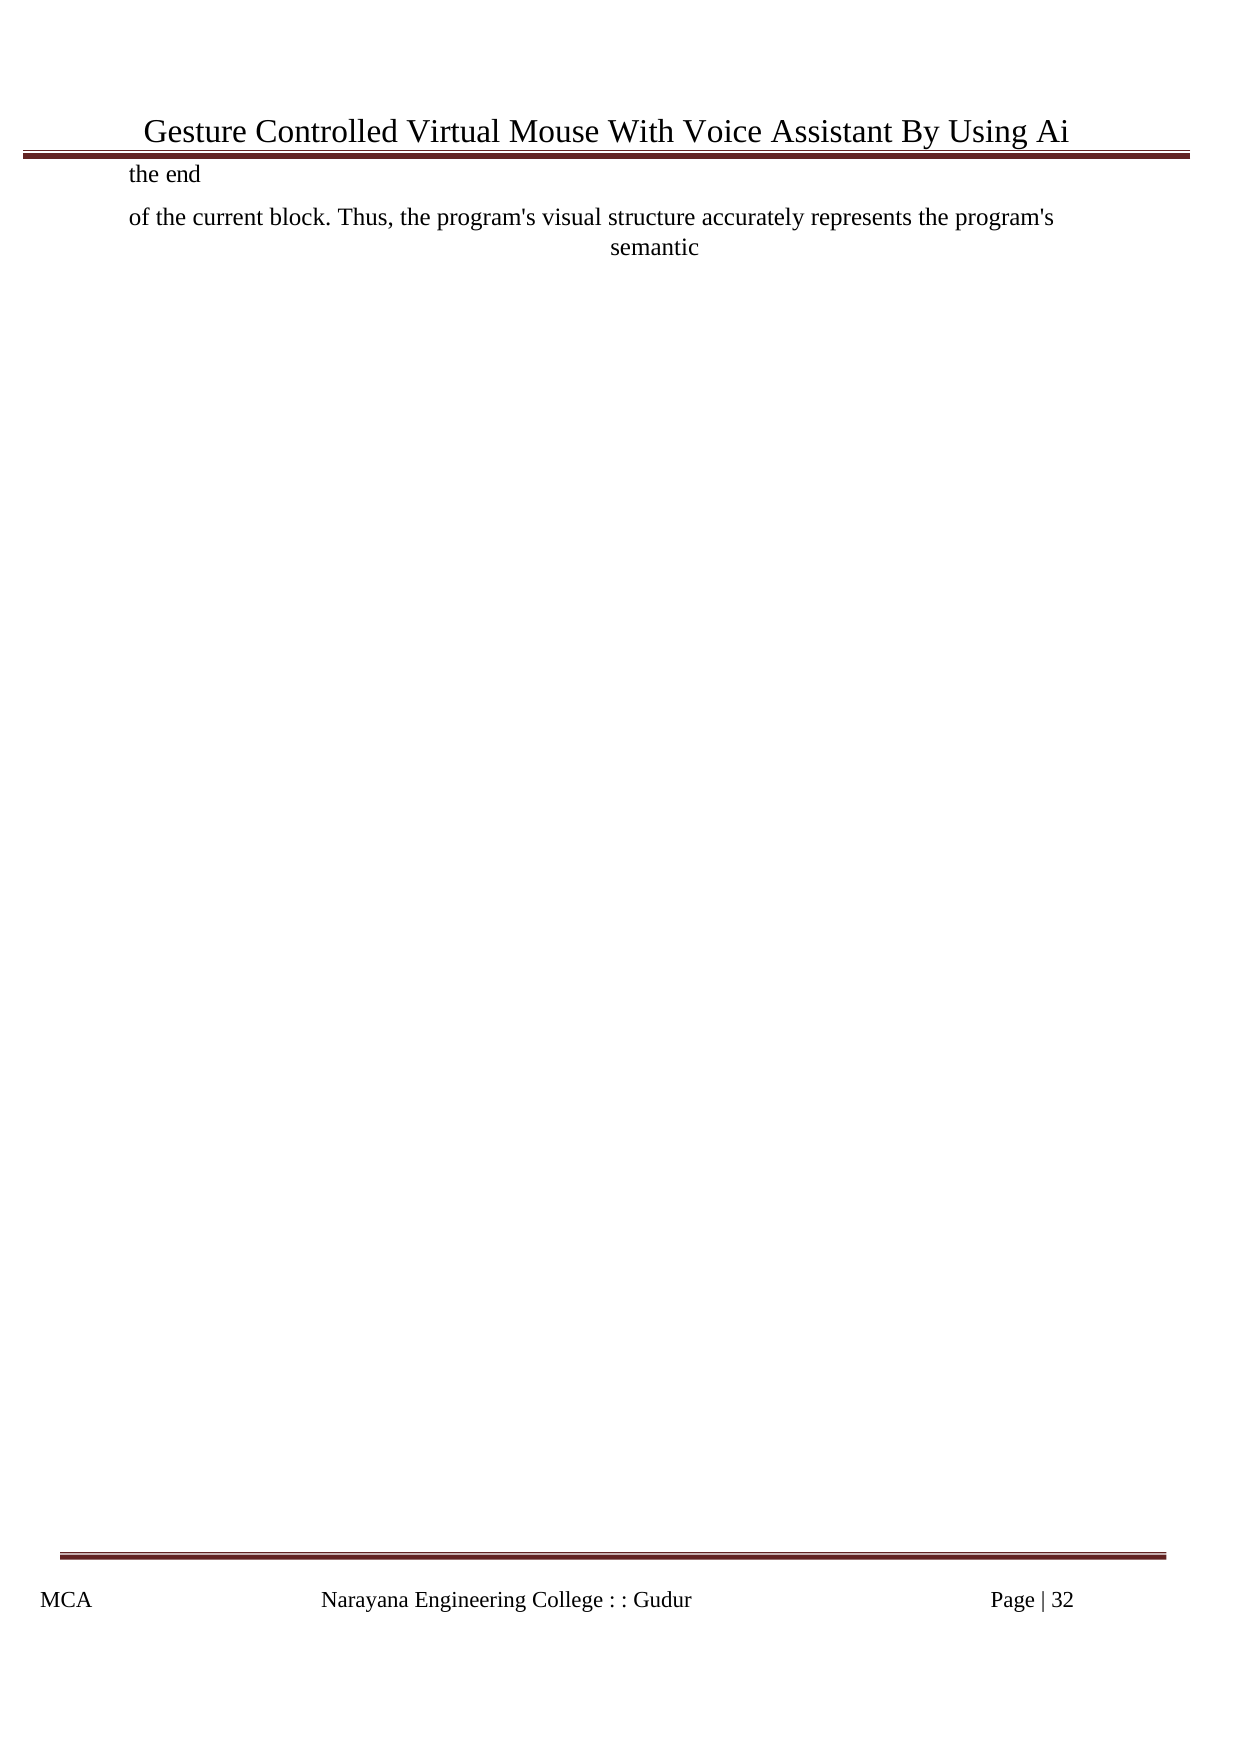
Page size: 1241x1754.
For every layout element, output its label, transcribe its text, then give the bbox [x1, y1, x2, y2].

text of the current block. Thus, the program's visual structure accurately represents the program's semantic [128, 202, 1138, 261]
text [128, 159, 1138, 188]
